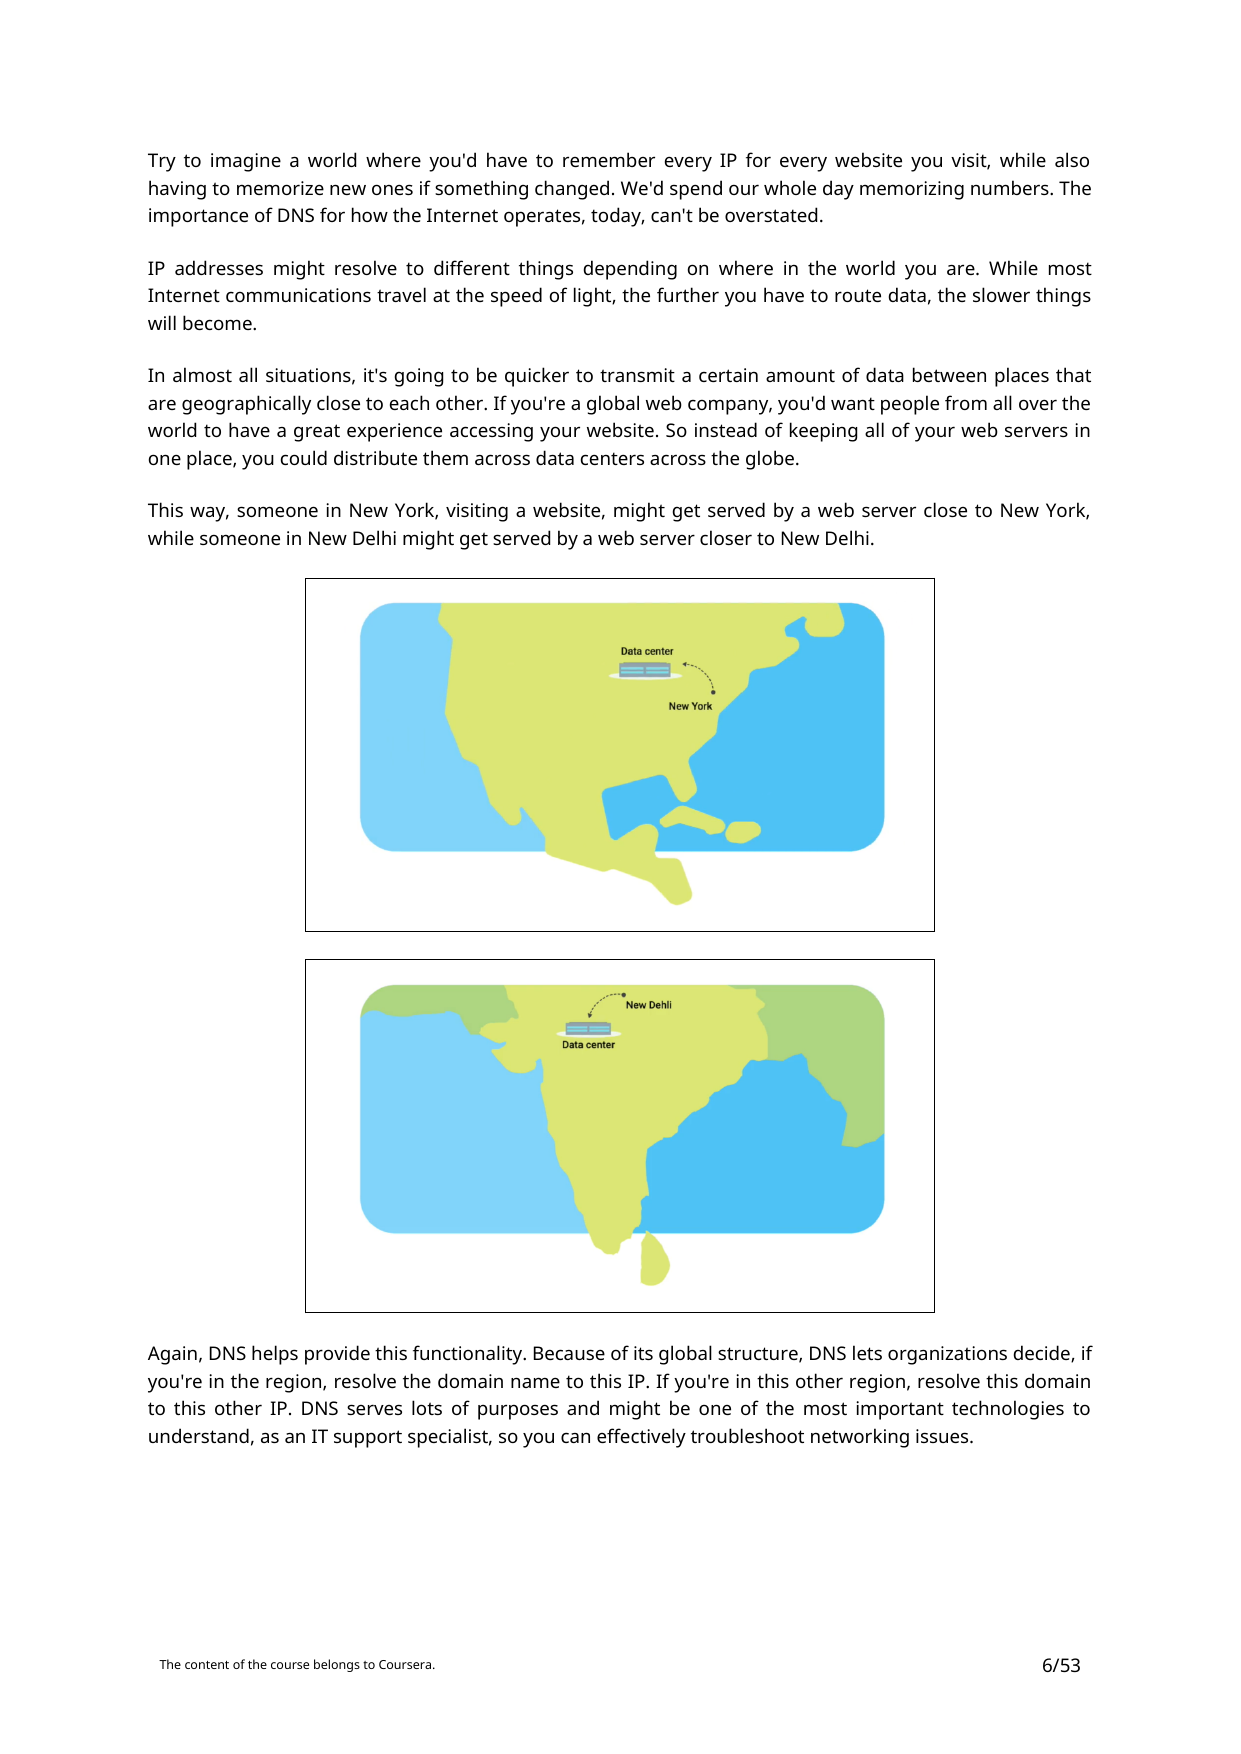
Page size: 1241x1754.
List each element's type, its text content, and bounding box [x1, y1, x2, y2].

picture [306, 579, 934, 931]
text Again, DNS helps provide this functionality. Because of its global structure, DNS lets organizations decide, if you're in the region, resolve the domain name to this IP. If you're in this other region, resolve this domain to this other IP. DNS serves lots of purposes and might be one of the most important technologies to understand, as an IT support specialist, so you can effectively troubleshoot networking issues. [148, 1341, 1093, 1448]
text IP addresses might resolve to different things depending on where in the world you are. While most Internet communications travel at the speed of light, the further you have to route data, the slower things will become. [148, 255, 1093, 336]
picture [306, 960, 934, 1312]
text In almost all situations, it's going to be quicker to transmit a certain amount of data between places that are geographically close to each other. If you're a global web company, you'd want people from all over the world to have a great experience accessing your website. So instead of keeping all of your web servers in one place, you could distribute them across data centers across the globe. [148, 363, 1093, 471]
text This way, someone in New York, visiting a website, might get served by a web server close to New York, while someone in New Delhi might get served by a web server closer to New Delhi. [148, 498, 1093, 551]
text Try to imagine a world where you'd have to remember every IP for every website you visit, while also having to memorize new ones if something changed. We'd spend our whole day memorizing numbers. The importance of DNS for how the Internet operates, today, can't be overstated. [148, 148, 1093, 228]
